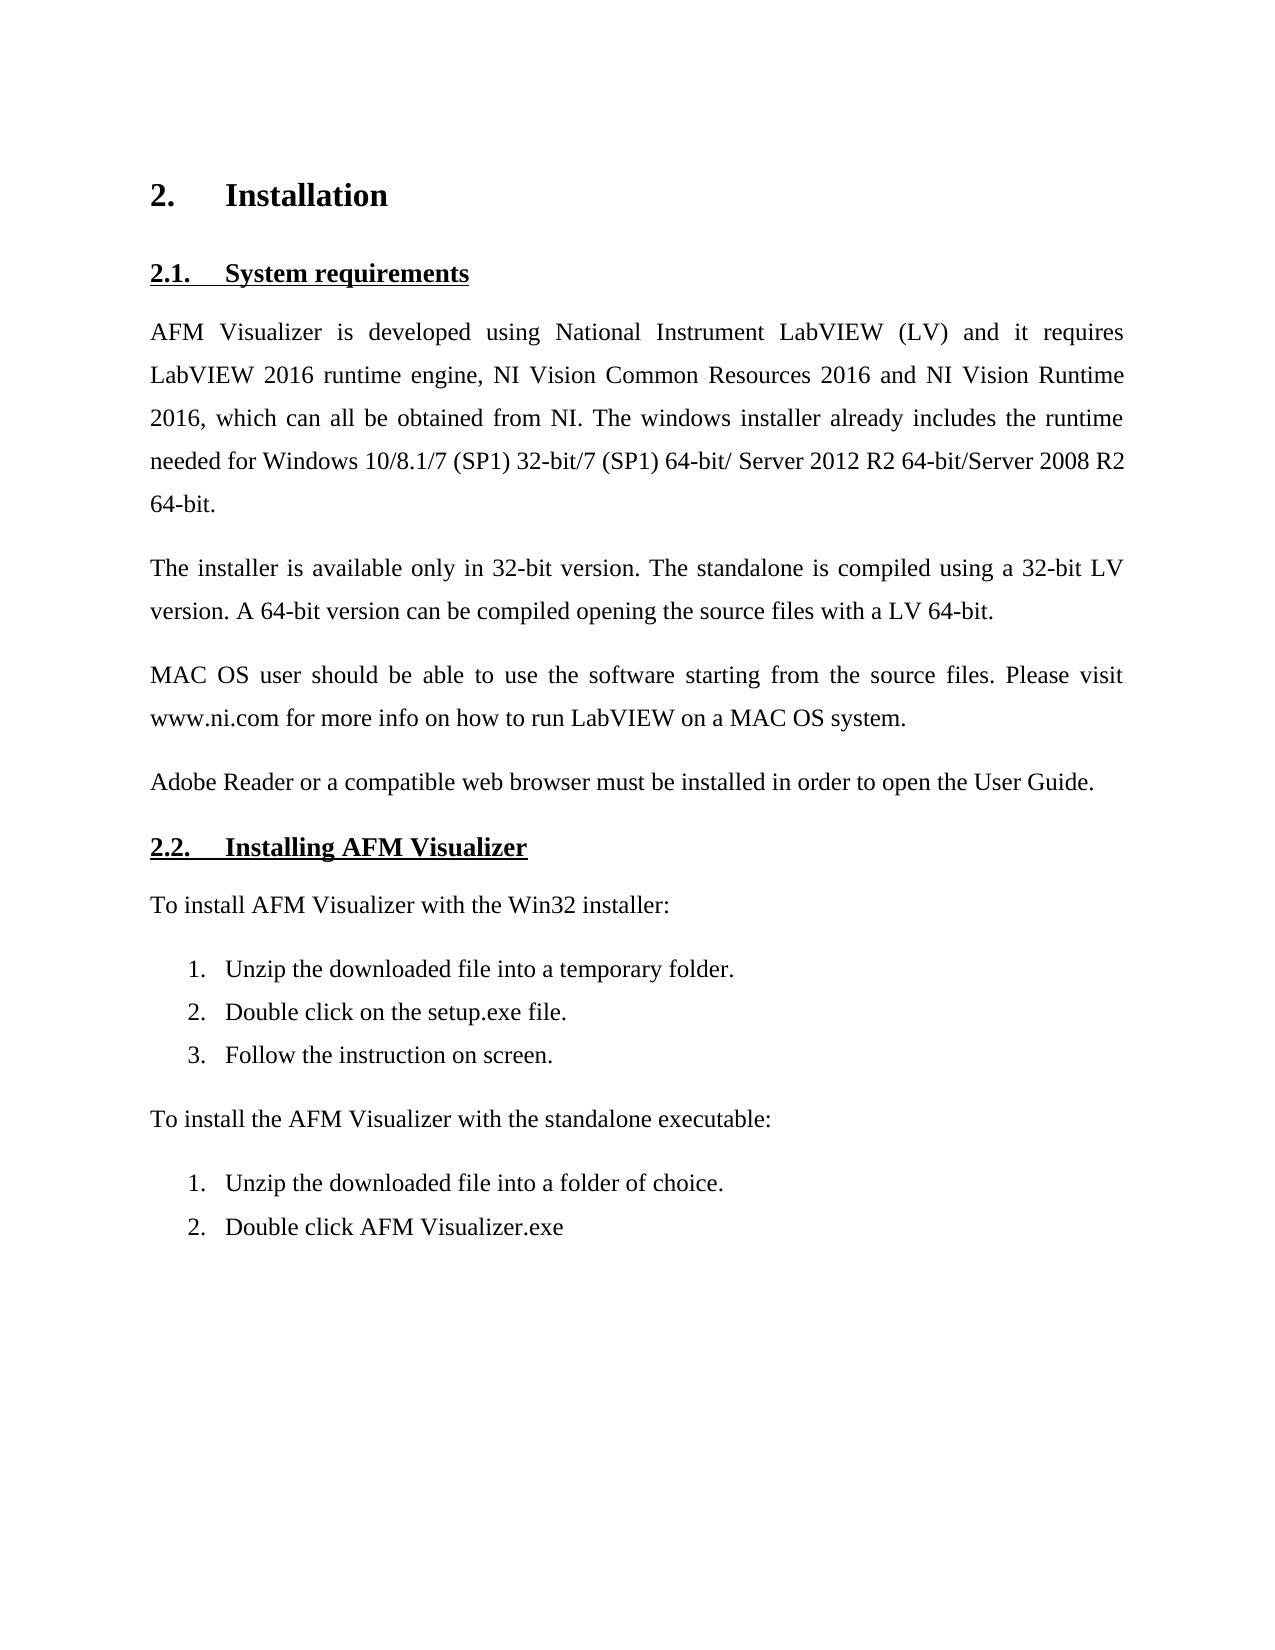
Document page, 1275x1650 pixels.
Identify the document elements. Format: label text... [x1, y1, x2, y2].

text Adobe Reader or a compatible web browser must be installed in order to open the User Guide. [150, 767, 1125, 796]
list Follow the instruction on screen. [187, 1041, 1125, 1069]
list Double click on the setup.exe file. [187, 997, 1125, 1026]
list Unzip the downloaded file into a folder of choice. [187, 1168, 1125, 1197]
list Unzip the downloaded file into a temporary folder. [187, 954, 1125, 983]
text To install the AFM Visualizer with the standalone executable: [150, 1104, 1125, 1133]
text MAC OS user should be able to use the software starting from the source files. Please visit www.ni.com for more info on how to run LabVIEW on a MAC OS system. [150, 660, 1125, 732]
subtitle 2. Installation [150, 175, 1125, 213]
list Double click AFM Visualizer.exe [187, 1212, 1125, 1240]
text AFM Visualizer is developed using National Instrument LabVIEW (LV) and it requires LabVIEW 2016 runtime engine, NI Vision Common Resources 2016 and NI Vision Runtime 2016, which can all be obtained from NI. The windows installer already includes the runtime needed for Windows 10/8.1/7 (SP1) 32-bit/7 (SP1) 64-bit/ Server 2012 R2 64-bit/Server 2008 R2 64-bit. [150, 317, 1125, 518]
subtitle 2.1. System requirements [150, 257, 1125, 289]
text To install AFM Visualizer with the Win32 installer: [150, 890, 1125, 919]
subtitle 2.2. Installing AFM Visualizer [150, 831, 1125, 862]
text The installer is available only in 32-bit version. The standalone is compiled using a 32-bit LV version. A 64-bit version can be compiled opening the source files with a LV 64-bit. [150, 553, 1125, 625]
